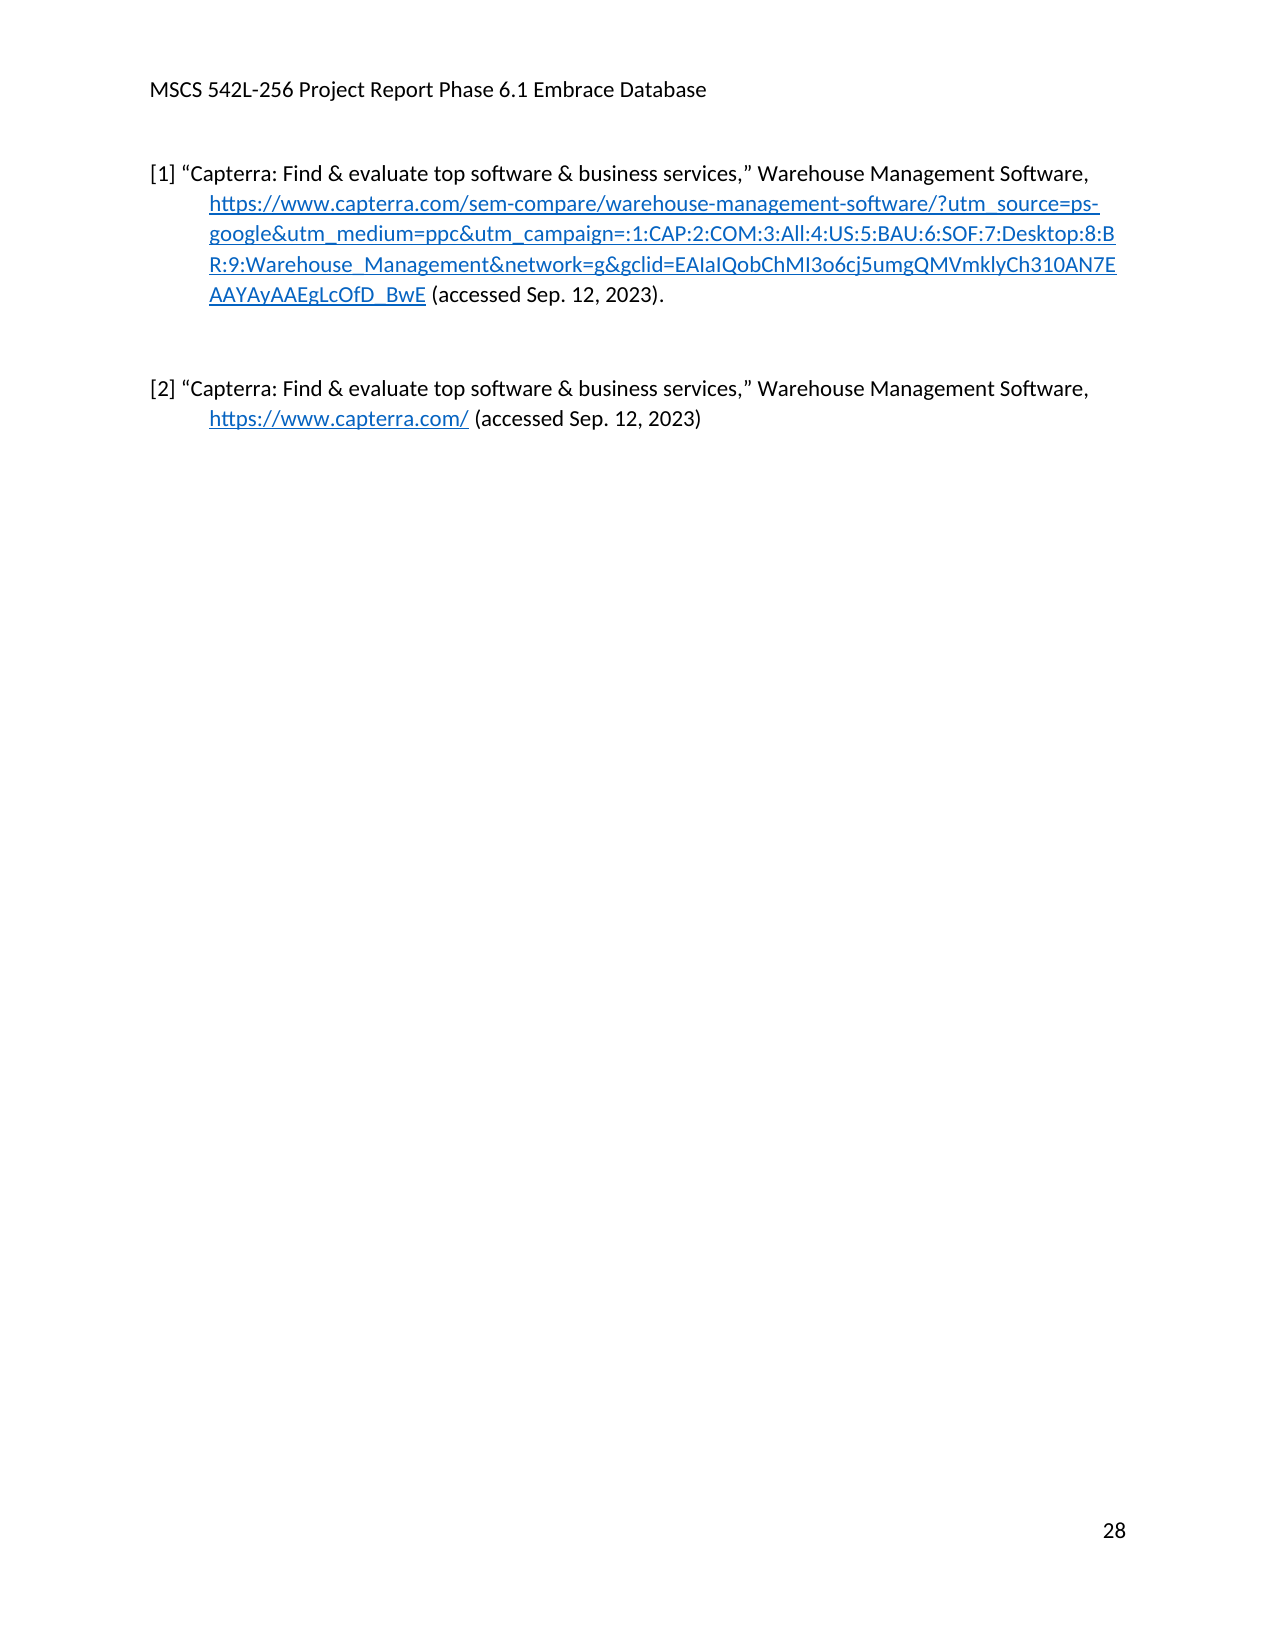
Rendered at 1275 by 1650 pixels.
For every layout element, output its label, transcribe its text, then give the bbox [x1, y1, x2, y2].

text [2] “Capterra: Find & evaluate top software & business services,” Warehouse Management Software, https://www.capterra.com/ (accessed Sep. 12, 2023) [150, 374, 1125, 432]
text [1] “Capterra: Find & evaluate top software & business services,” Warehouse Management Software, https://www.capterra.com/sem-compare/warehouse-management-software/?utm_source=ps-google&utm_medium=ppc&utm_campaign=:1:CAP:2:COM:3:All:4:US:5:BAU:6:SOF:7:Desktop:8:BR:9:Warehouse_Management&network=g&gclid=EAIaIQobChMI3o6cj5umgQMVmklyCh310AN7EAAYAyAAEgLcOfD_BwE (accessed Sep. 12, 2023). [150, 159, 1125, 308]
